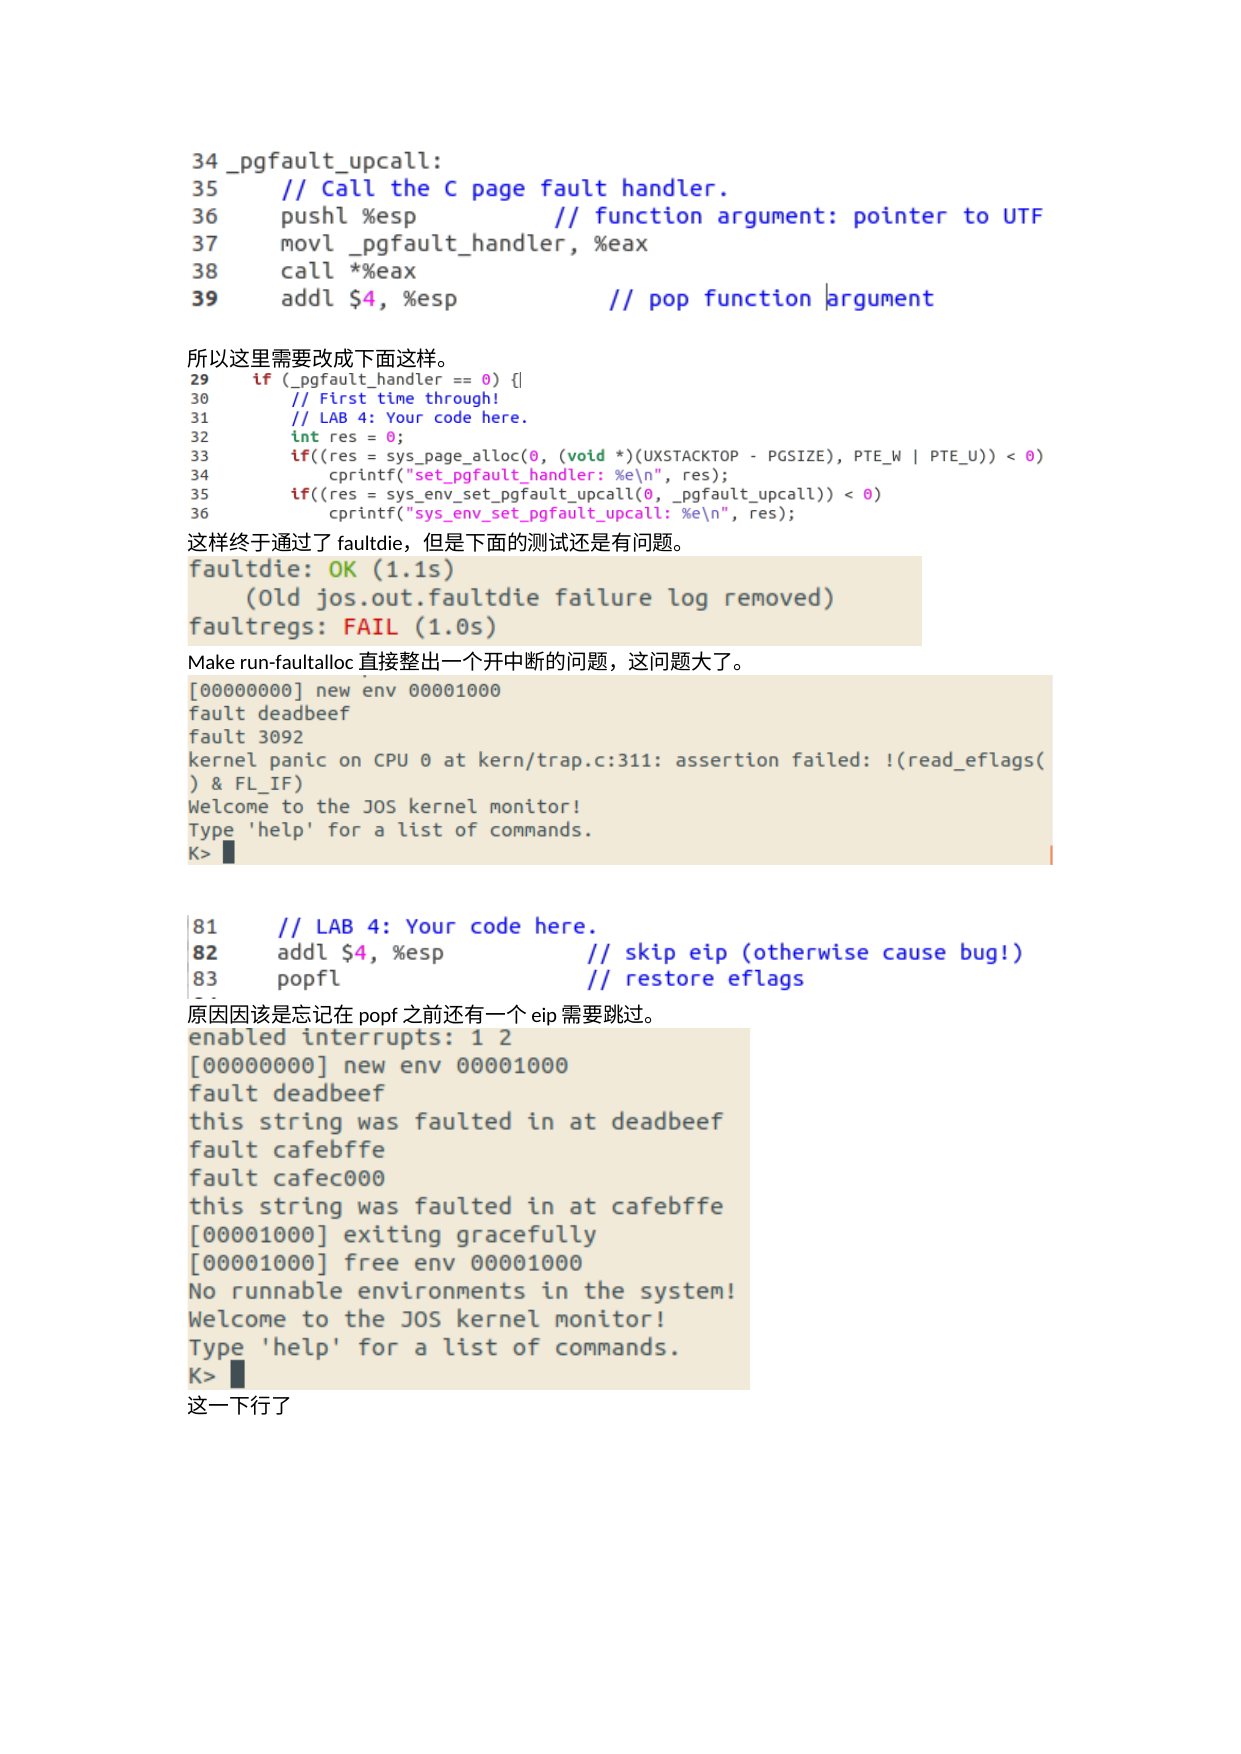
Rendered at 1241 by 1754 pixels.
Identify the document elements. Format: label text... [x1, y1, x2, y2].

picture [187, 556, 922, 646]
text 所以这里需要改成下面这样。 [187, 342, 1053, 372]
picture [187, 675, 1053, 865]
picture [187, 150, 1052, 317]
picture [187, 1028, 750, 1390]
text 这一下行了 [187, 1389, 1053, 1420]
text 这样终于通过了faultdie，但是下面的测试还是有问题。 [187, 526, 1053, 556]
picture [187, 372, 1052, 526]
text Make run-faultalloc直接整出一个开中断的问题，这问题大了。 [187, 645, 1053, 675]
picture [187, 915, 1053, 999]
text 原因因该是忘记在popf之前还有一个eip需要跳过。 [187, 999, 1053, 1028]
